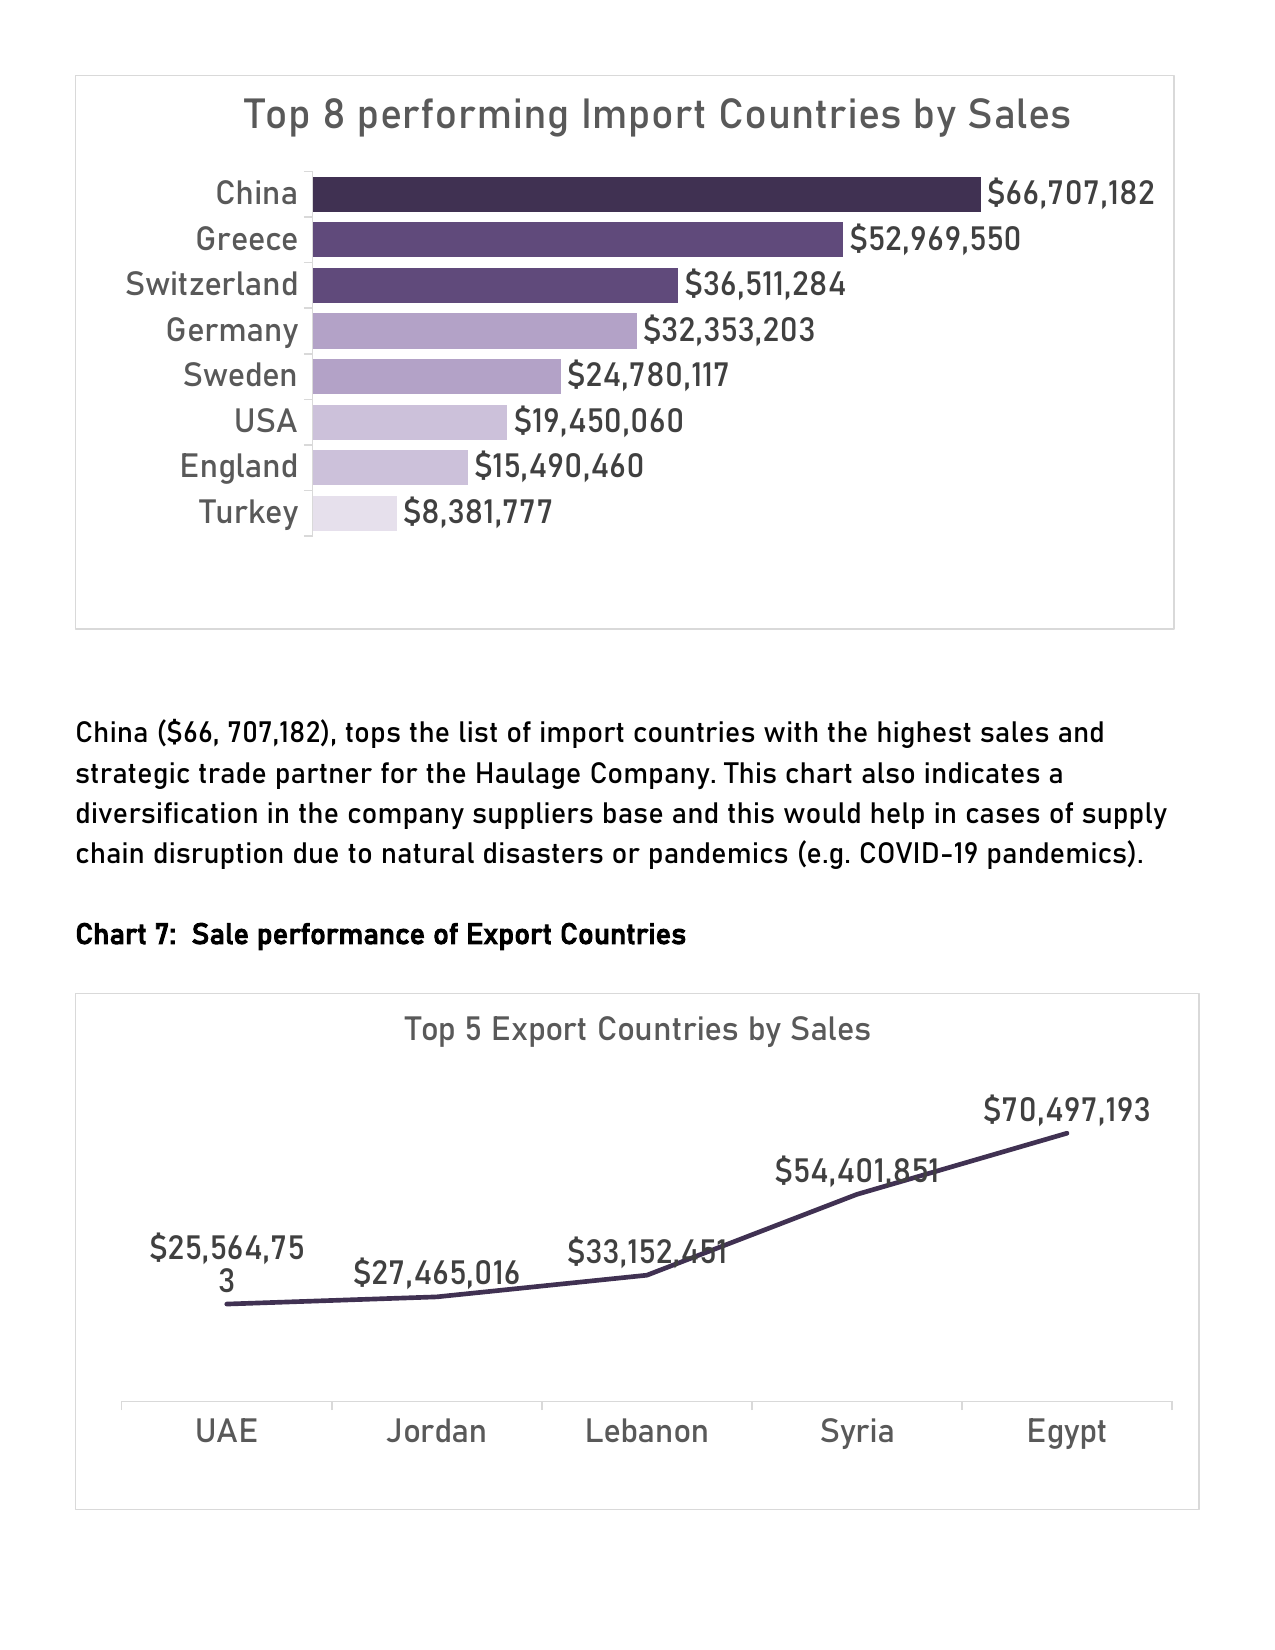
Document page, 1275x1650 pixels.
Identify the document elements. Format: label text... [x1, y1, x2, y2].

text Chart 7: Sale performance of Export Countries [75, 915, 1200, 950]
text China ($66, 707,182), tops the list of import countries with the highest sales and strategic trade partner for the Haulage Company. This chart also indicates a diversification in the company suppliers base and this would help in cases of supply chain disruption due to natural disasters or pandemics (e.g. COVID-19 pandemics). [75, 714, 1200, 869]
